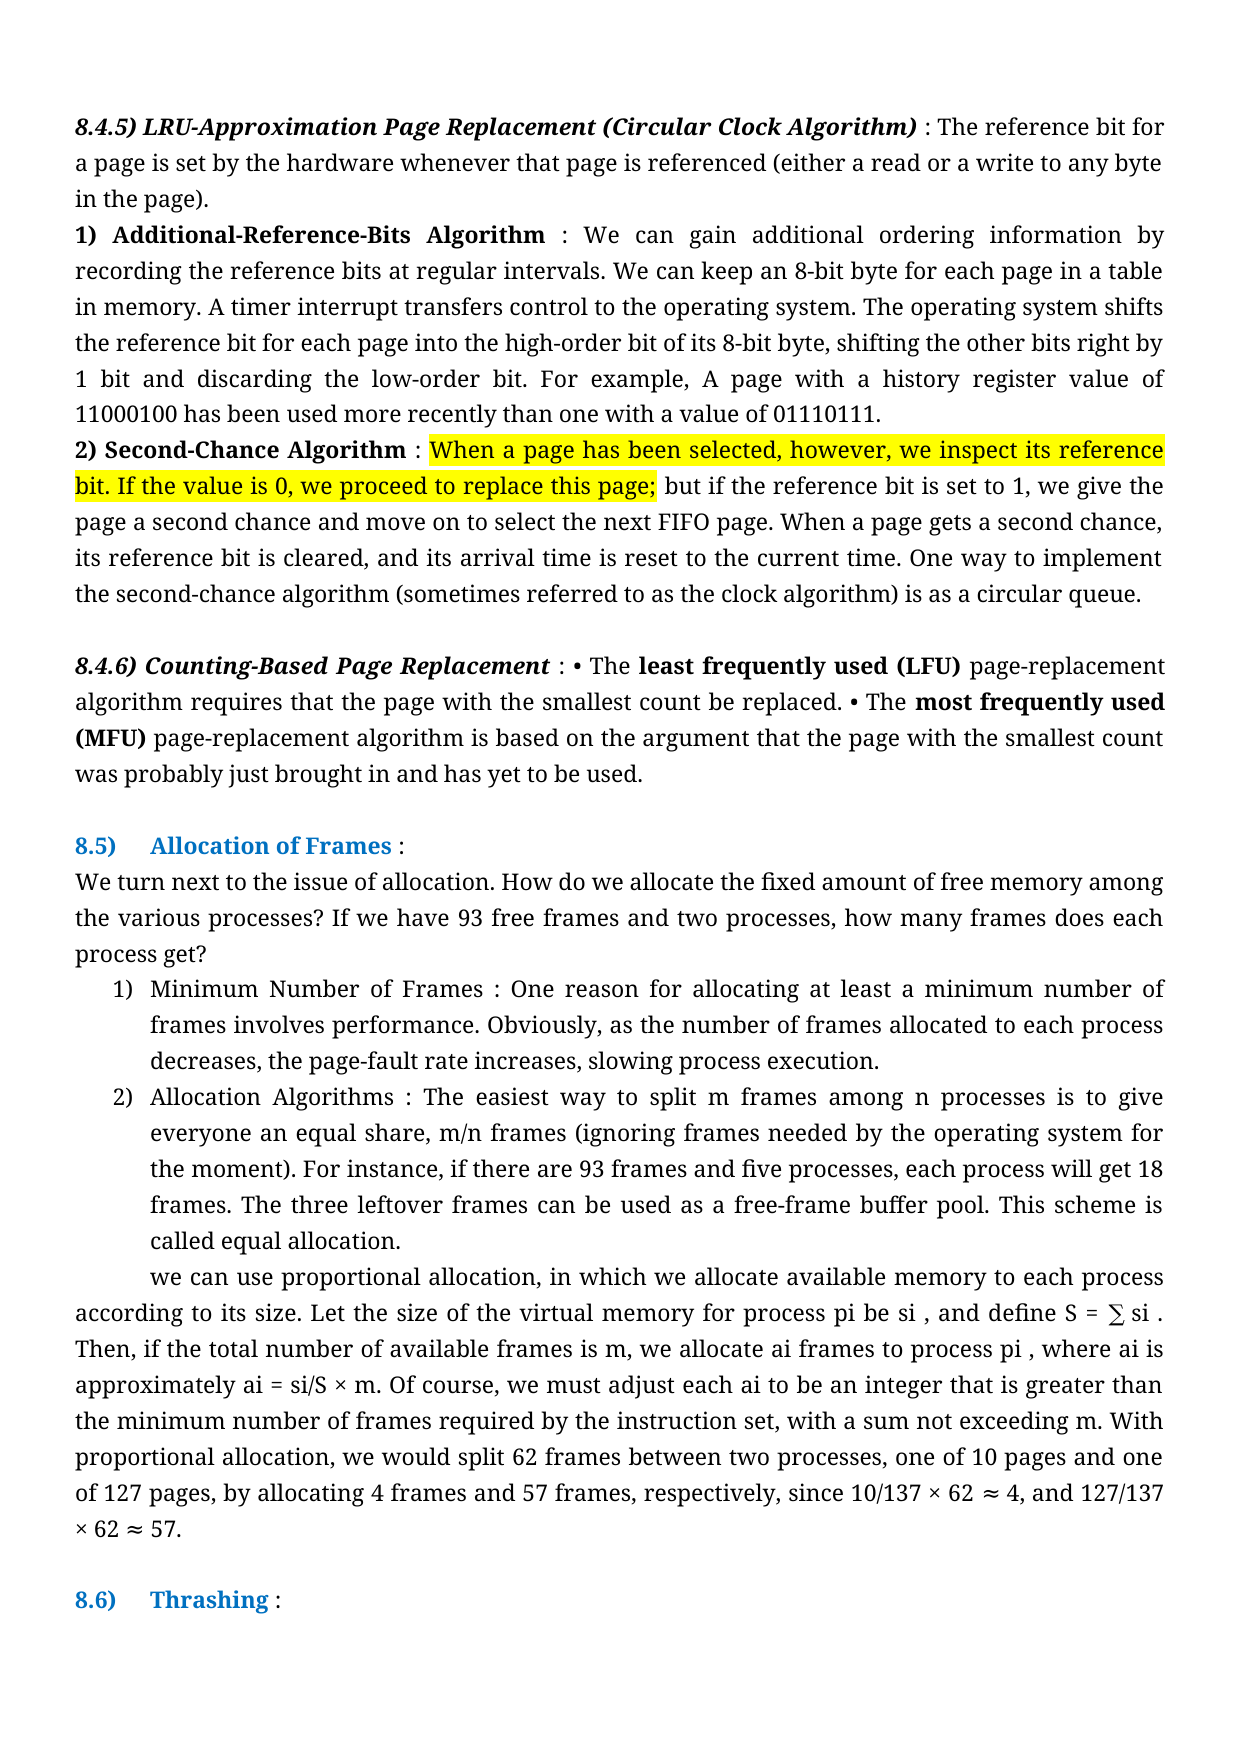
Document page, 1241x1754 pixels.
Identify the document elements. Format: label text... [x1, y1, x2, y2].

list Minimum Number of Frames : One reason for allocating at least a minimum number of frames involves performance. Obviously, as the number of frames allocated to each process decreases, the page-fault rate increases, slowing process execution. [112, 973, 1165, 1077]
text we can use proportional allocation, in which we allocate available memory to each process according to its size. Let the size of the virtual memory for process pi be si , and define S = ∑ si . Then, if the total number of available frames is m, we allocate ai frames to process pi , where ai is approximately ai = si/S × m. Of course, we must adjust each ai to be an integer that is greater than the minimum number of frames required by the instruction set, with a sum not exceeding m. With proportional allocation, we would split 62 frames between two processes, one of 10 pages and one of 127 pages, by allocating 4 frames and 57 frames, respectively, since 10/137 × 62 ≈ 4, and 127/137 × 62 ≈ 57. [75, 1261, 1165, 1544]
text 1) Additional-Reference-Bits Algorithm : We can gain additional ordering information by recording the reference bits at regular intervals. We can keep an 8-bit byte for each page in a table in memory. A timer interrupt transfers control to the operating system. The operating system shifts the reference bit for each page into the high-order bit of its 8-bit byte, shifting the other bits right by 1 bit and discarding the low-order bit. For example, A page with a history register value of 11000100 has been used more recently than one with a value of 01110111. [75, 219, 1165, 430]
list Allocation Algorithms : The easiest way to split m frames among n processes is to give everyone an equal share, m/n frames (ignoring frames needed by the operating system for the moment). For instance, if there are 93 frames and five processes, each process will get 18 frames. The three leftover frames can be used as a free-frame buffer pool. This scheme is called equal allocation. [112, 1081, 1165, 1256]
text 8.4.6) Counting-Based Page Replacement : • The least frequently used (LFU) page-replacement algorithm requires that the page with the smallest count be replaced. • The most frequently used (MFU) page-replacement algorithm is based on the argument that the page with the smallest count was probably just brought in and has yet to be used. [75, 650, 1165, 789]
list Thrashing : [75, 1584, 1165, 1616]
list Allocation of Frames : [75, 830, 1165, 861]
text We turn next to the issue of allocation. How do we allocate the fixed amount of free memory among the various processes? If we have 93 free frames and two processes, how many frames does each process get? [75, 866, 1165, 969]
text 2) Second-Chance Algorithm : When a page has been selected, however, we inspect its reference bit. If the value is 0, we proceed to replace this page; but if the reference bit is set to 1, we give the page a second chance and move on to select the next FIFO page. When a page gets a second chance, its reference bit is cleared, and its arrival time is reset to the current time. One way to implement the second-chance algorithm (sometimes referred to as the clock algorithm) is as a circular queue. [75, 434, 1165, 609]
text 8.4.5) LRU-Approximation Page Replacement (Circular Clock Algorithm) : The reference bit for a page is set by the hardware whenever that page is referenced (either a read or a write to any byte in the page). [75, 111, 1165, 214]
